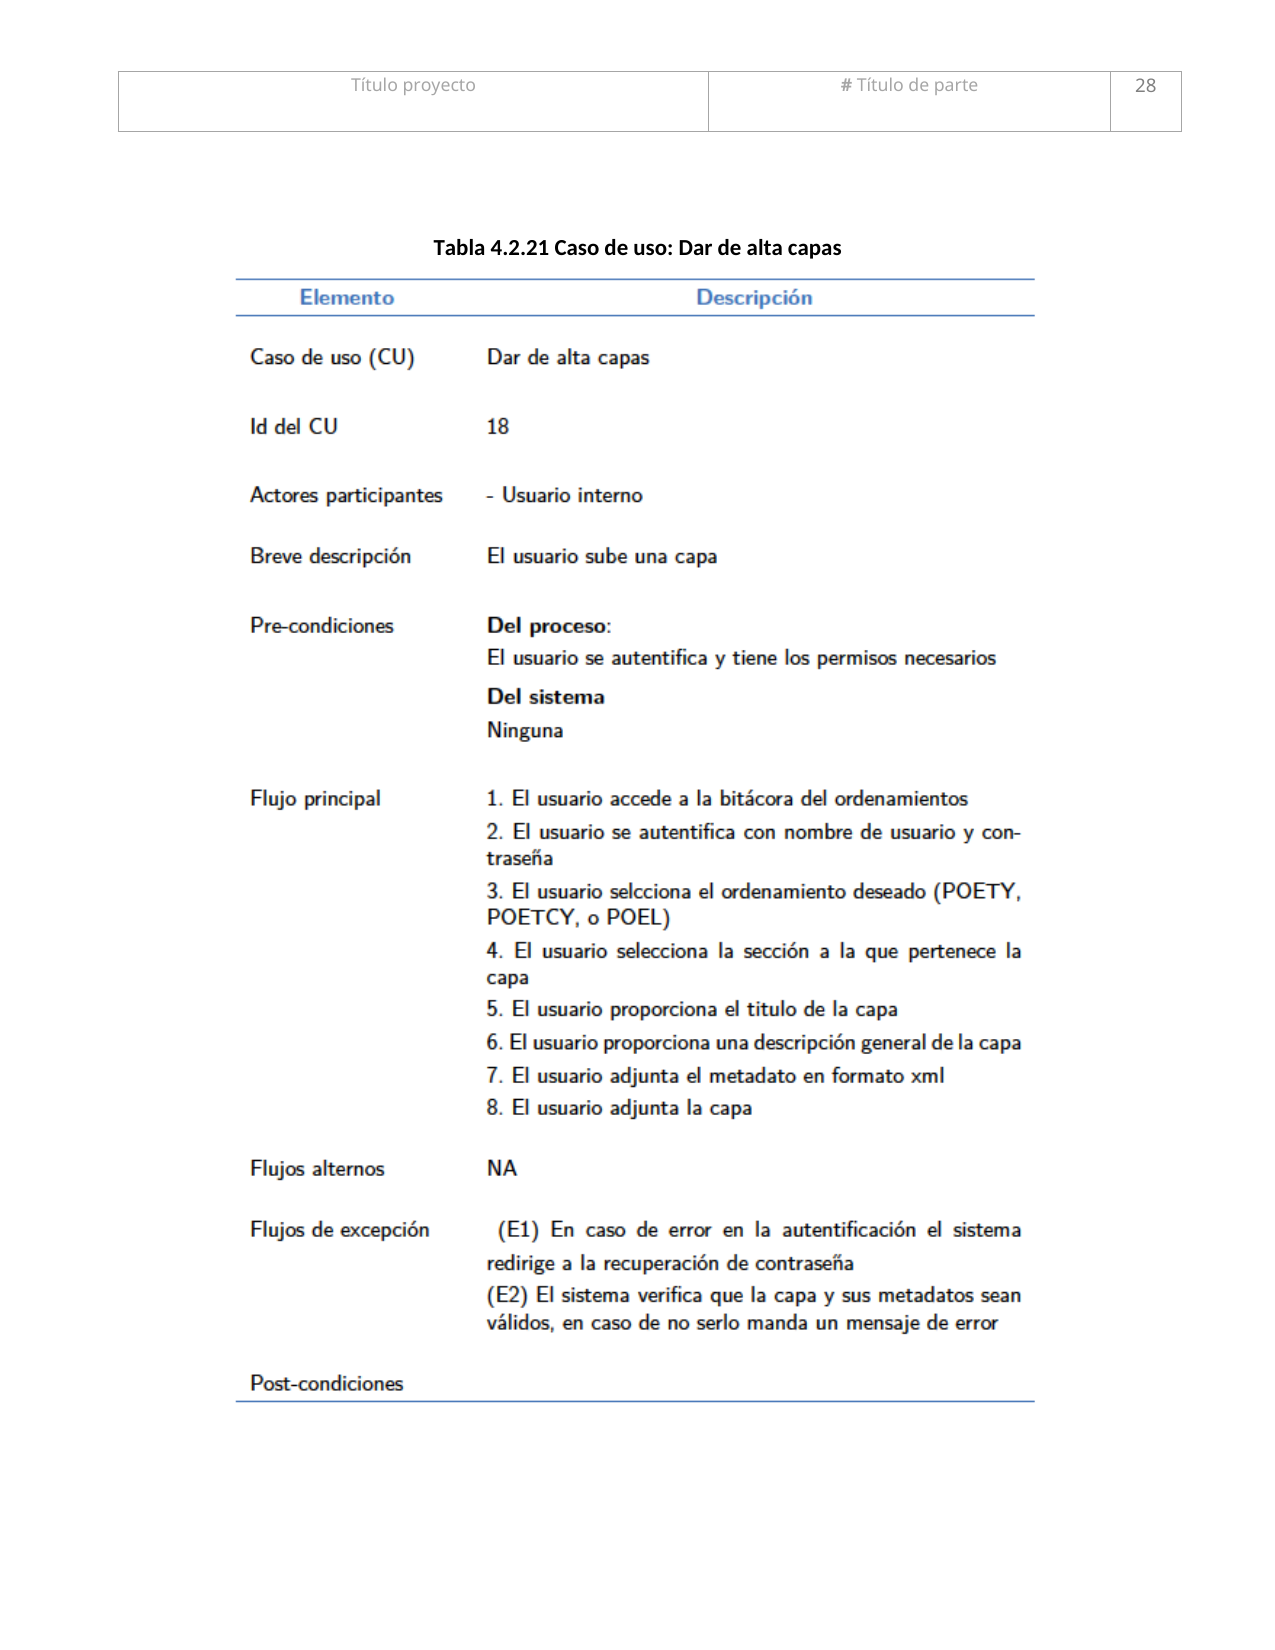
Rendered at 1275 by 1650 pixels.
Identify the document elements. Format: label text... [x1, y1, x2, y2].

table_header [106, 274, 1168, 1430]
picture [223, 273, 1051, 1414]
